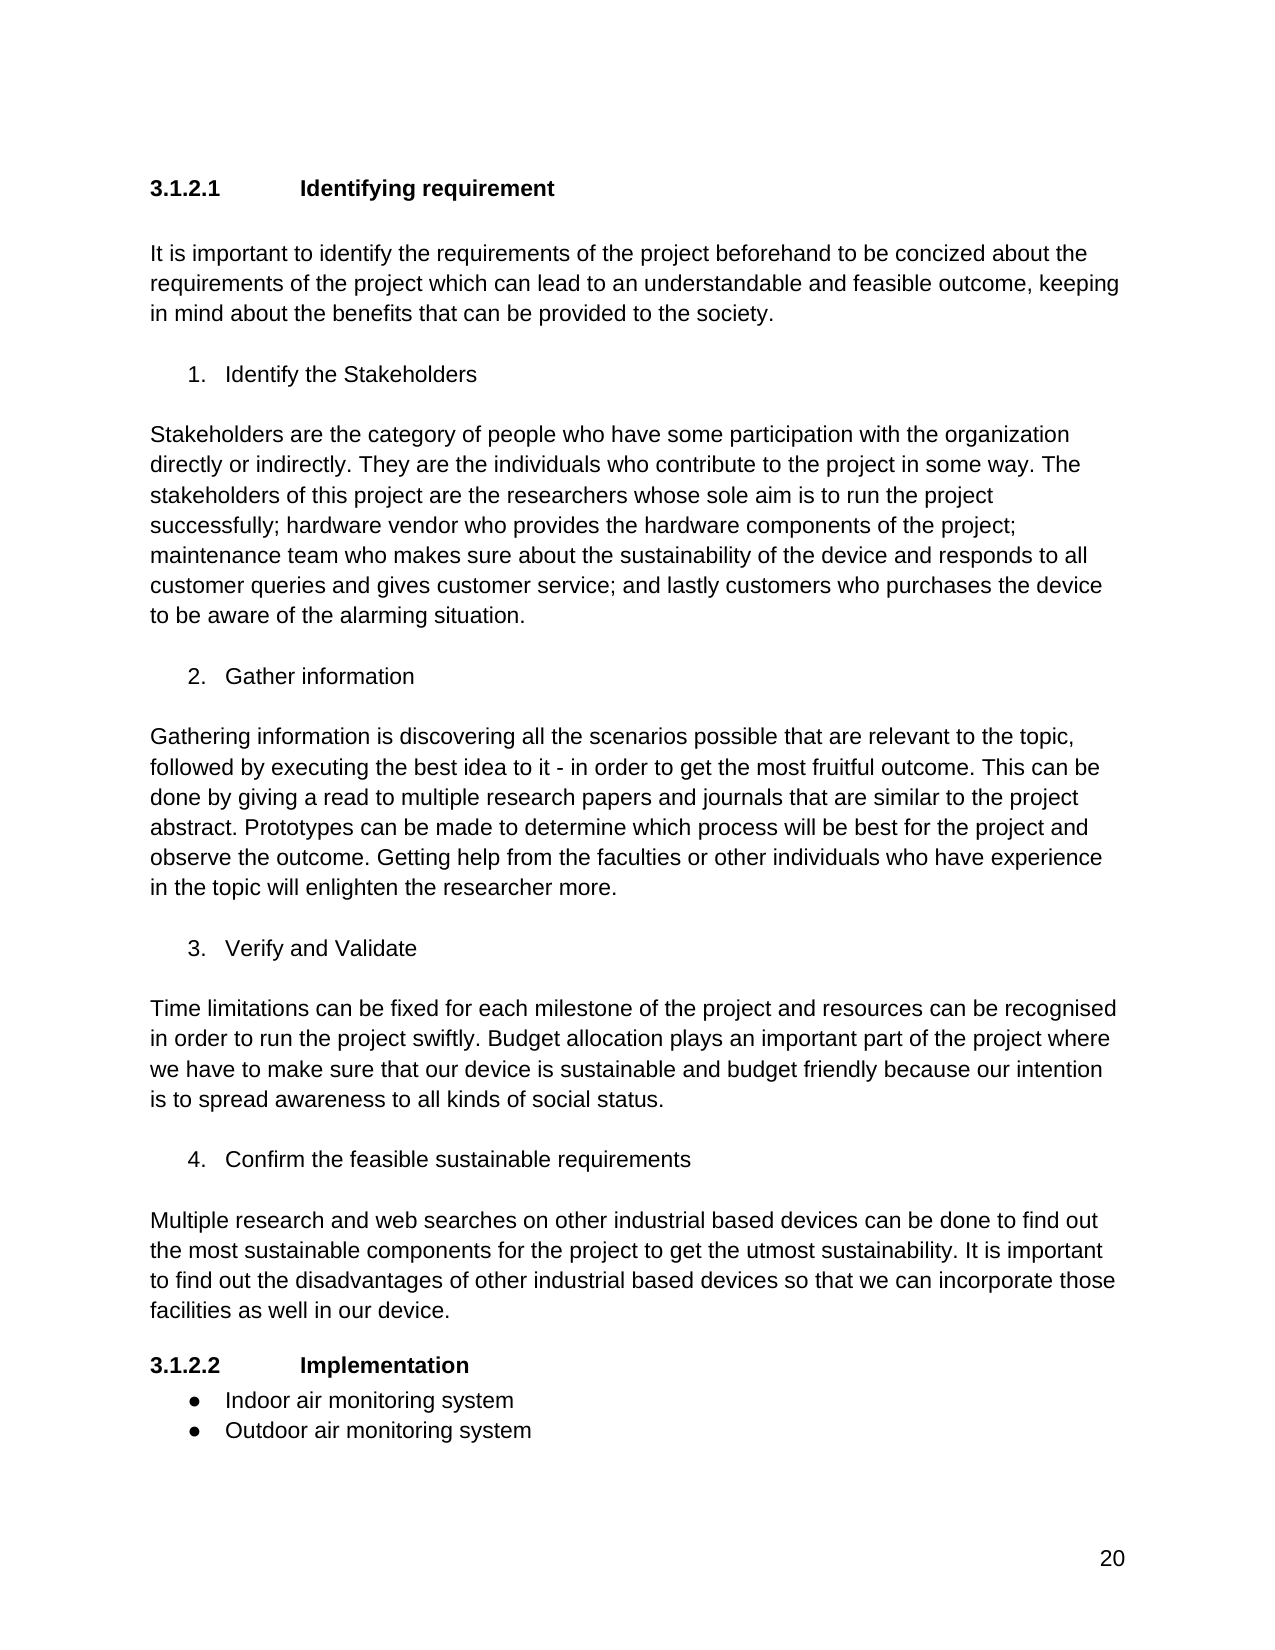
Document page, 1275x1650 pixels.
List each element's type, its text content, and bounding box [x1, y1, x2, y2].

list Outdoor air monitoring system [187, 1417, 1125, 1444]
list Identify the Stakeholders [187, 361, 1125, 387]
text Gathering information is discovering all the scenarios possible that are relevant to the topic, followed by executing the best idea to it - in order to get the most fruitful outcome. This can be done by giving a read to multiple research papers and journals that are similar to the project abstract. Prototypes can be made to determine which process will be best for the project and observe the outcome. Getting help from the faculties or other individuals who have experience in the topic will enlighten the researcher more. [150, 723, 1125, 901]
subtitle 3.1.2.2 Implementation [150, 1352, 1125, 1379]
list Gather information [187, 663, 1125, 689]
text Stakeholders are the category of people who have some participation with the organization directly or indirectly. They are the individuals who contribute to the project in some way. The stakeholders of this project are the researchers whose sole aim is to run the project successfully; hardware vendor who provides the hardware components of the project; maintenance team who makes sure about the sustainability of the device and responds to all customer queries and gives customer service; and lastly customers who purchases the device to be aware of the alarming situation. [150, 421, 1125, 629]
text Time limitations can be fixed for each milestone of the project and resources can be recognised in order to run the project swiftly. Budget allocation plays an important part of the project where we have to make sure that our device is sustainable and budget friendly because our intention is to spread awareness to all kinds of social status. [150, 995, 1125, 1112]
text It is important to identify the requirements of the project beforehand to be concized about the requirements of the project which can lead to an understandable and feasible outcome, keeping in mind about the benefits that can be provided to the society. [150, 240, 1125, 327]
list Verify and Validate [187, 935, 1125, 961]
subtitle 3.1.2.1 Identifying requirement [150, 175, 1125, 201]
list Confirm the feasible sustainable requirements [187, 1146, 1125, 1172]
list Indoor air monitoring system [187, 1387, 1125, 1413]
text Multiple research and web searches on other industrial based devices can be done to find out the most sustainable components for the project to get the utmost sustainability. It is important to find out the disadvantages of other industrial based devices so that we can incorporate those facilities as well in our device. [150, 1207, 1125, 1323]
